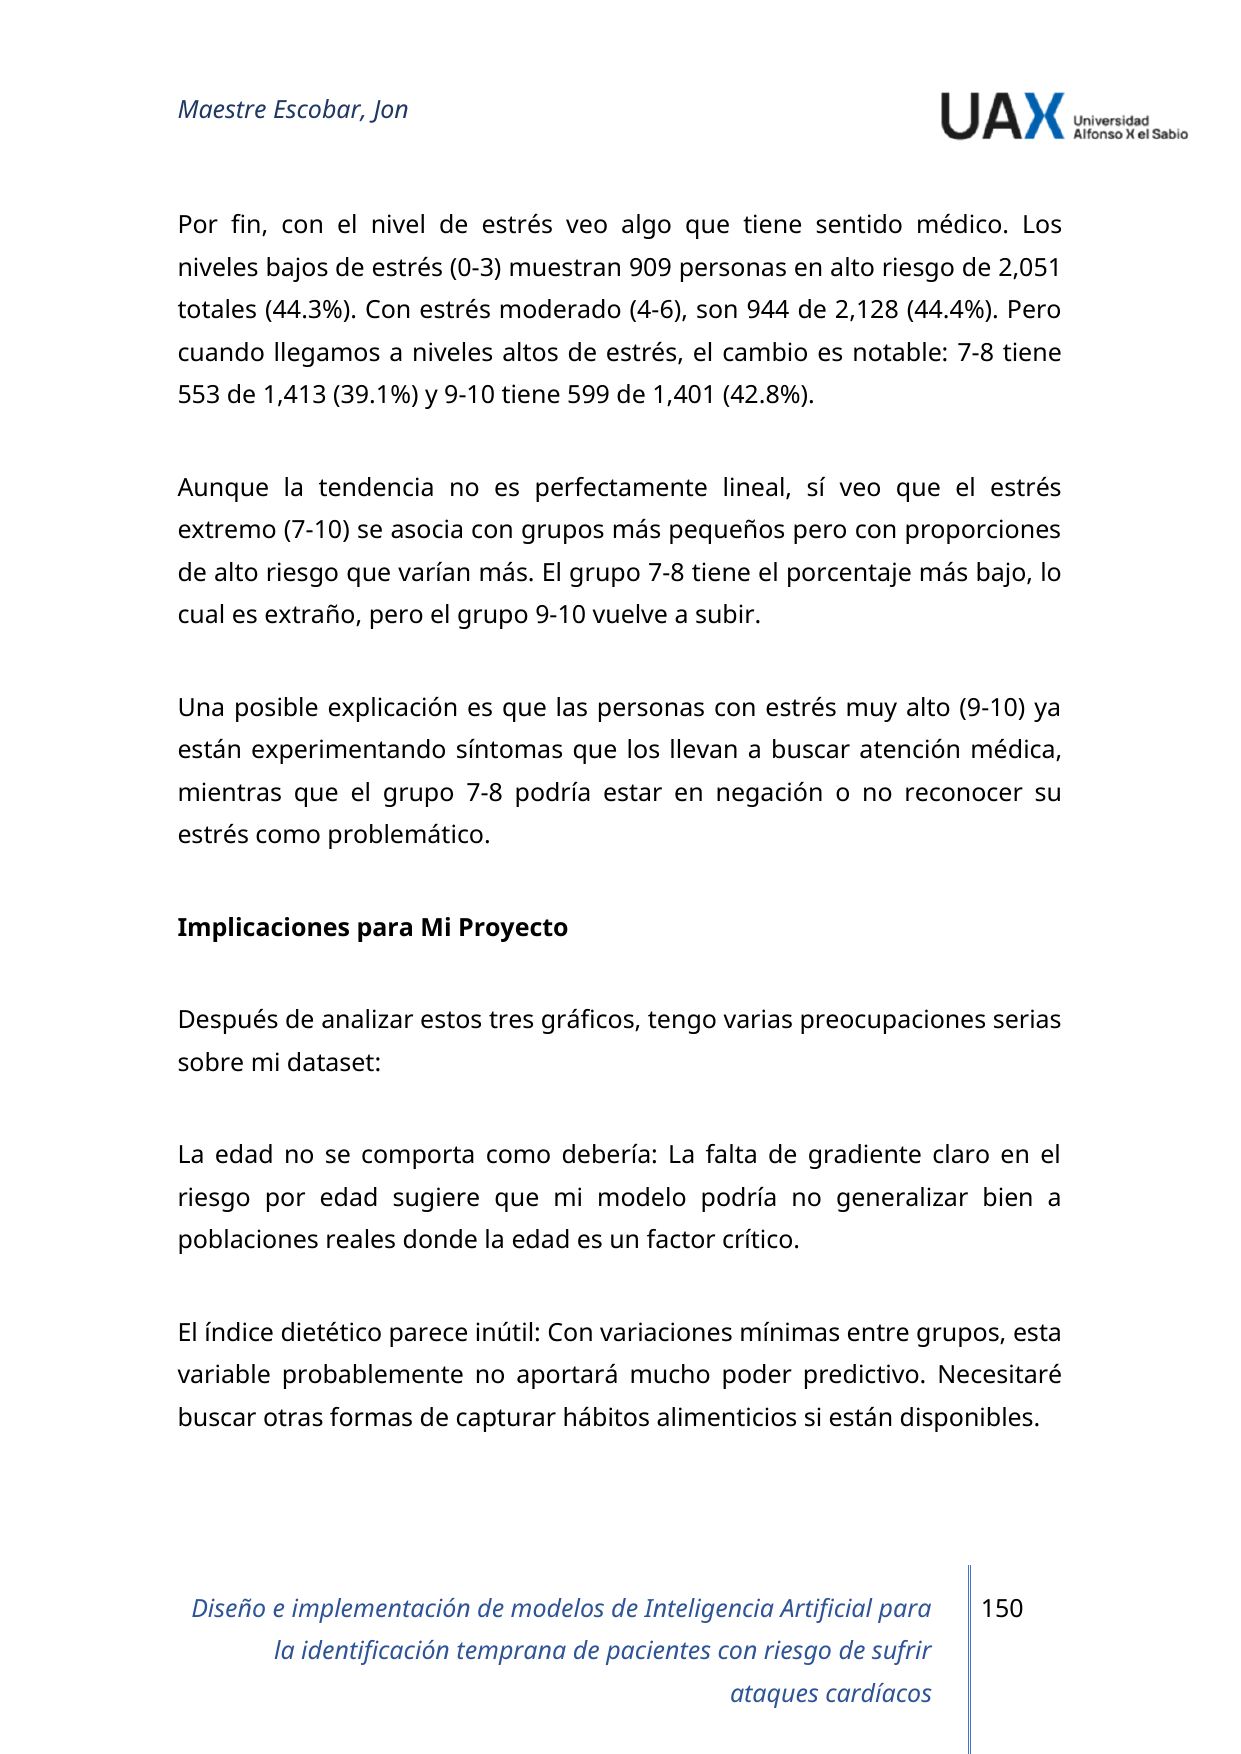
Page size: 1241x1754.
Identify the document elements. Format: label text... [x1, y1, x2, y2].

text Después de analizar estos tres gráficos, tengo varias preocupaciones serias sobre mi dataset: [177, 1002, 1063, 1078]
picture [940, 89, 1192, 144]
text Implicaciones para Mi Proyecto [177, 909, 1063, 943]
text El índice dietético parece inútil: Con variaciones mínimas entre grupos, esta variable probablemente no aportará mucho poder predictivo. Necesitaré buscar otras formas de capturar hábitos alimenticios si están disponibles. [177, 1314, 1063, 1433]
text Aunque la tendencia no es perfectamente lineal, sí veo que el estrés extremo (7-10) se asocia con grupos más pequeños pero con proporciones de alto riesgo que varían más. El grupo 7-8 tiene el porcentaje más bajo, lo cual es extraño, pero el grupo 9-10 vuelve a subir. [177, 469, 1063, 631]
text Una posible explicación es que las personas con estrés muy alto (9-10) ya están experimentando síntomas que los llevan a buscar atención médica, mientras que el grupo 7-8 podría estar en negación o no reconocer su estrés como problemático. [177, 689, 1063, 851]
text La edad no se comporta como debería: La falta de gradiente claro en el riesgo por edad sugiere que mi modelo podría no generalizar bien a poblaciones reales donde la edad es un factor crítico. [177, 1137, 1063, 1256]
text Por fin, con el nivel de estrés veo algo que tiene sentido médico. Los niveles bajos de estrés (0-3) muestran 909 personas en alto riesgo de 2,051 totales (44.3%). Con estrés moderado (4-6), son 944 de 2,128 (44.4%). Pero cuando llegamos a niveles altos de estrés, el cambio es notable: 7-8 tiene 553 de 1,413 (39.1%) y 9-10 tiene 599 de 1,401 (42.8%). [177, 207, 1063, 411]
